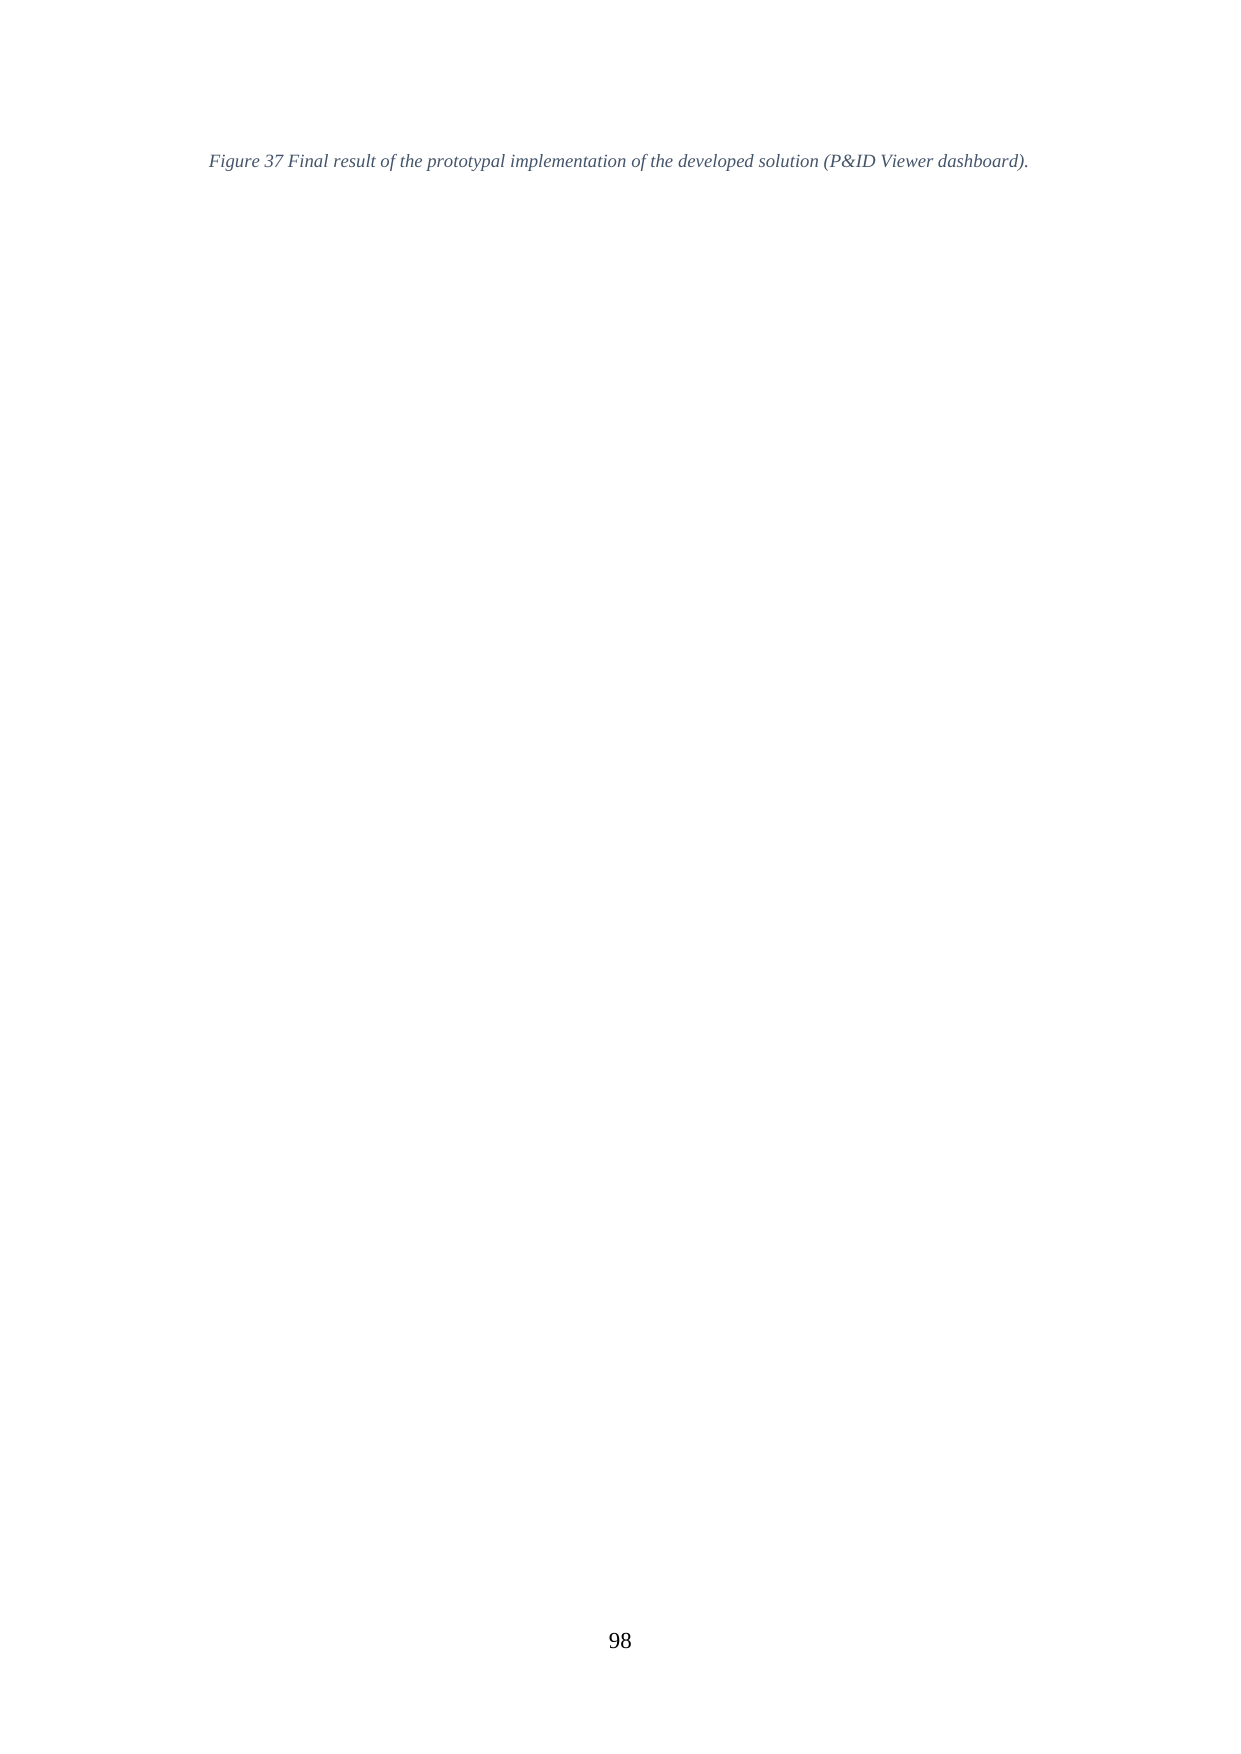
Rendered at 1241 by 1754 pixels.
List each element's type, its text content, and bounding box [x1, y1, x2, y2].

text Figure 37 Final result of the prototypal implementation of the developed solution (P&ID Viewer dashboard). [150, 150, 1090, 172]
